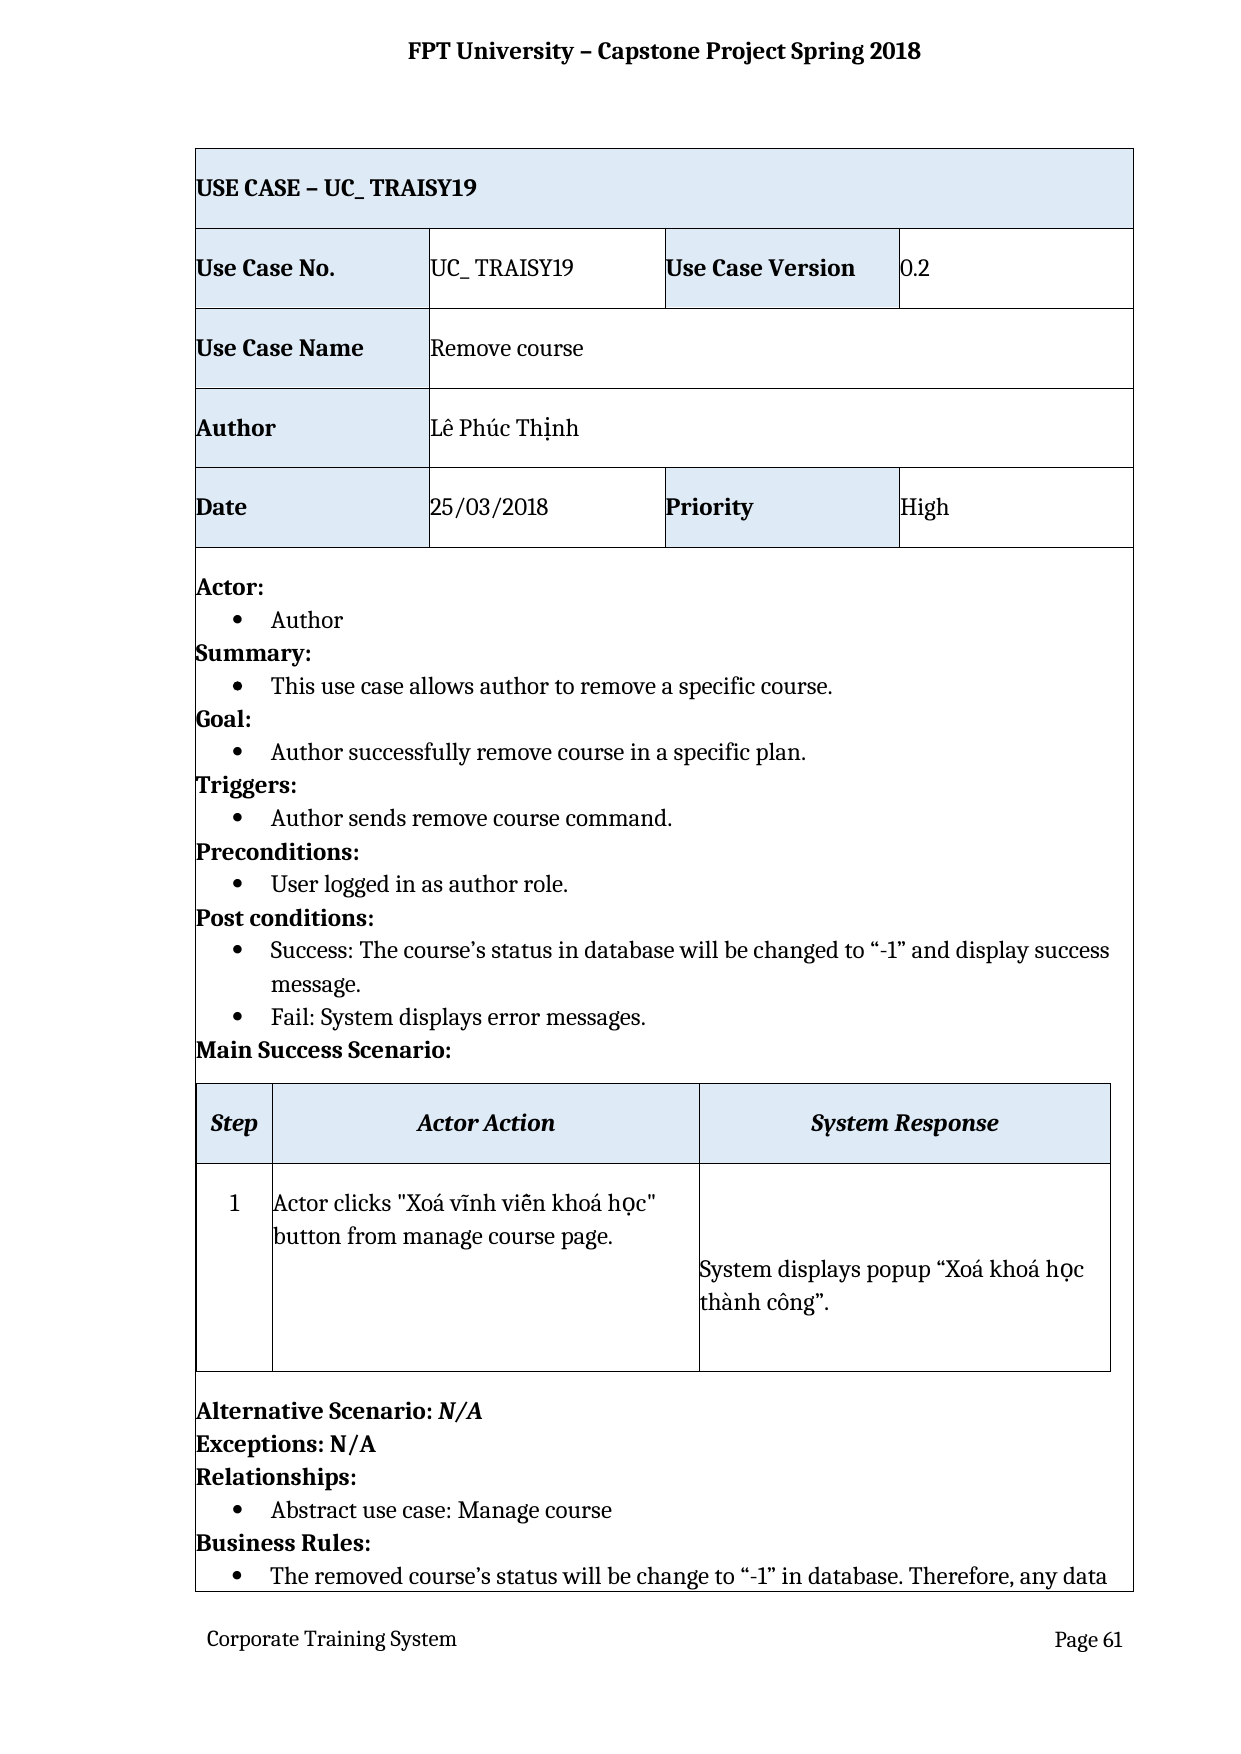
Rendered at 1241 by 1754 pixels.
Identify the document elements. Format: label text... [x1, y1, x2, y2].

table_cell Priority [666, 468, 899, 547]
table_cell Author [196, 389, 429, 467]
table_cell Use Case Version [666, 229, 899, 307]
table_cell Remove course [430, 309, 1133, 387]
table_cell High [900, 468, 1133, 547]
table_cell 0.2 [900, 229, 1133, 307]
table_header USE CASE – UC_ TRAISY19 [196, 149, 1133, 228]
table_cell Date [196, 468, 429, 547]
table_cell UC_ TRAISY19 [430, 229, 665, 307]
table_cell Use Case Name [196, 309, 429, 387]
table_cell Use Case No. [196, 229, 429, 307]
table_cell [196, 548, 1133, 1591]
table_cell Lê Phúc Thịnh [430, 389, 1133, 467]
table_cell 25/03/2018 [430, 468, 665, 547]
